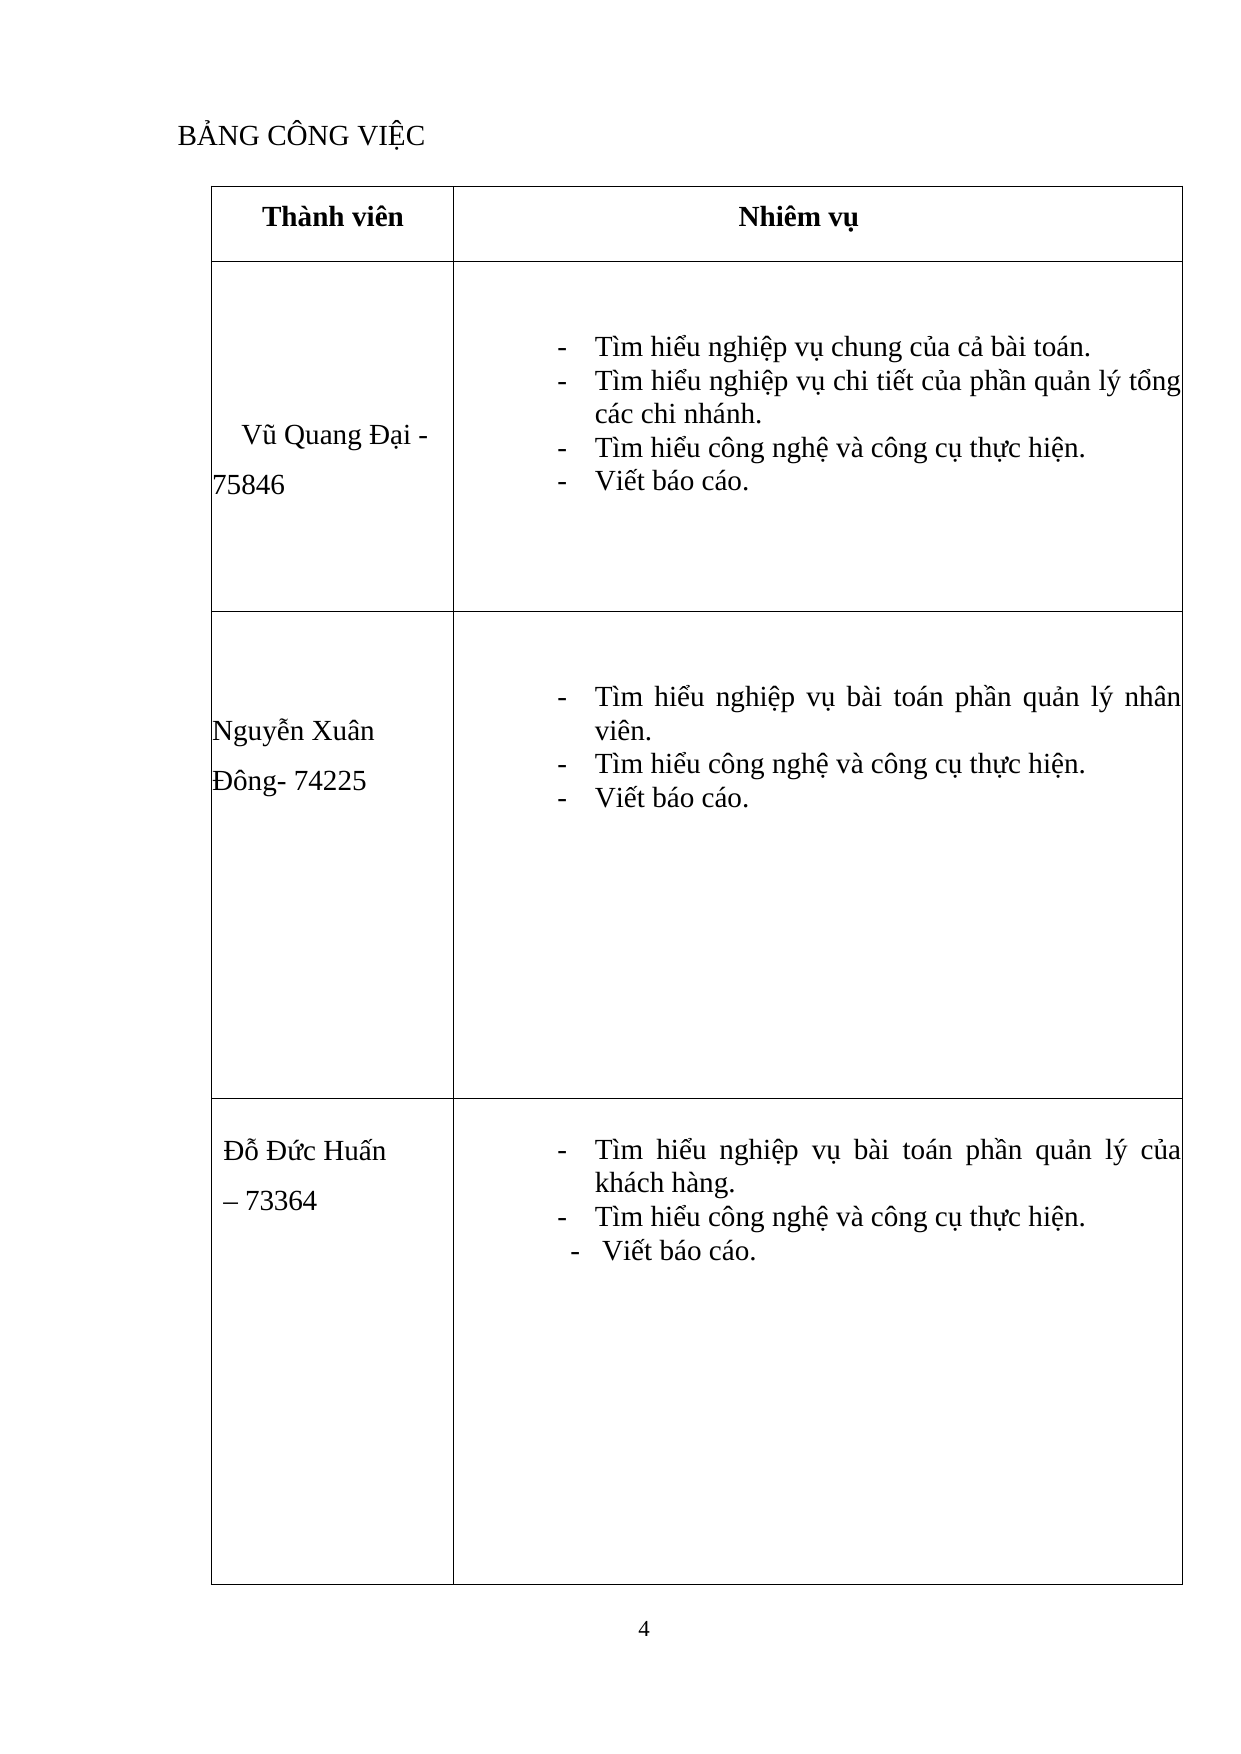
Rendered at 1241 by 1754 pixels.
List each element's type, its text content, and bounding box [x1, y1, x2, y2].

table_cell Tìm hiểu nghiệp vụ bài toán phần quản lý nhân viên. Tìm hiểu công nghệ và công cụ thực hiện. Viết báo cáo. [454, 612, 1182, 1097]
table_cell Tìm hiểu nghiệp vụ chung của cả bài toán. Tìm hiểu nghiệp vụ chi tiết của phần quản lý tổng các chi nhánh. Tìm hiểu công nghệ và công cụ thực hiện. Viết báo cáo. [454, 262, 1182, 611]
table_header Nhiêm vụ [454, 187, 1182, 261]
text BẢNG CÔNG VIỆC [177, 118, 1152, 152]
table_cell Nguyễn Xuân Đông- 74225 [212, 612, 453, 1097]
table_cell Tìm hiểu nghiệp vụ bài toán phần quản lý của khách hàng. Tìm hiểu công nghệ và công cụ thực hiện. - Viết báo cáo. [454, 1099, 1182, 1584]
table_cell Vũ Quang Đại - 75846 [212, 262, 453, 611]
table_header Thành viên [212, 187, 453, 261]
table_cell Đỗ Đức Huấn – 73364 [212, 1099, 453, 1584]
